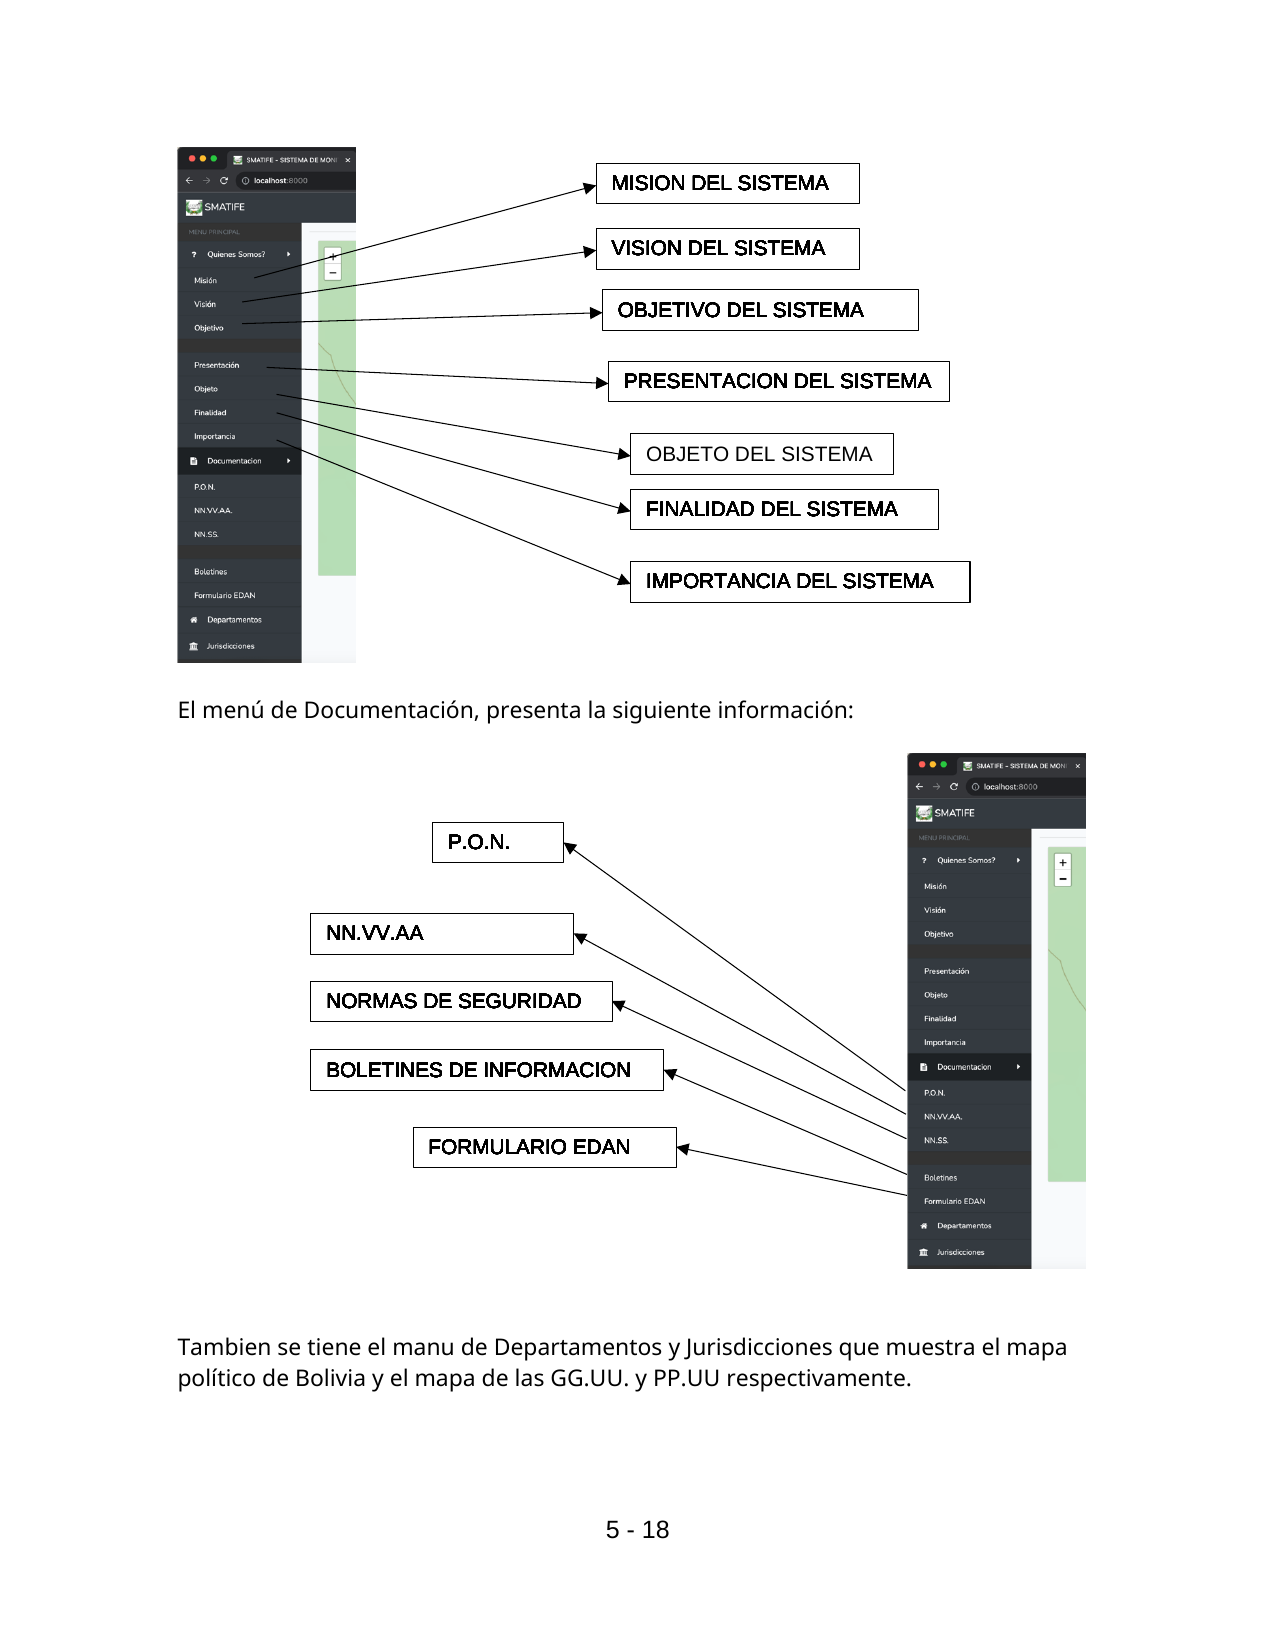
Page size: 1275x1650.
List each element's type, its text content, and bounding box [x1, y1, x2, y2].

text El menú de Documentación, presenta la siguiente información: [177, 694, 1098, 725]
text Tambien se tiene el manu de Departamentos y Jurisdicciones que muestra el mapa político de Bolivia y el mapa de las GG.UU. y PP.UU respectivamente. [177, 1331, 1098, 1393]
picture [907, 753, 1086, 1269]
picture [177, 147, 356, 663]
